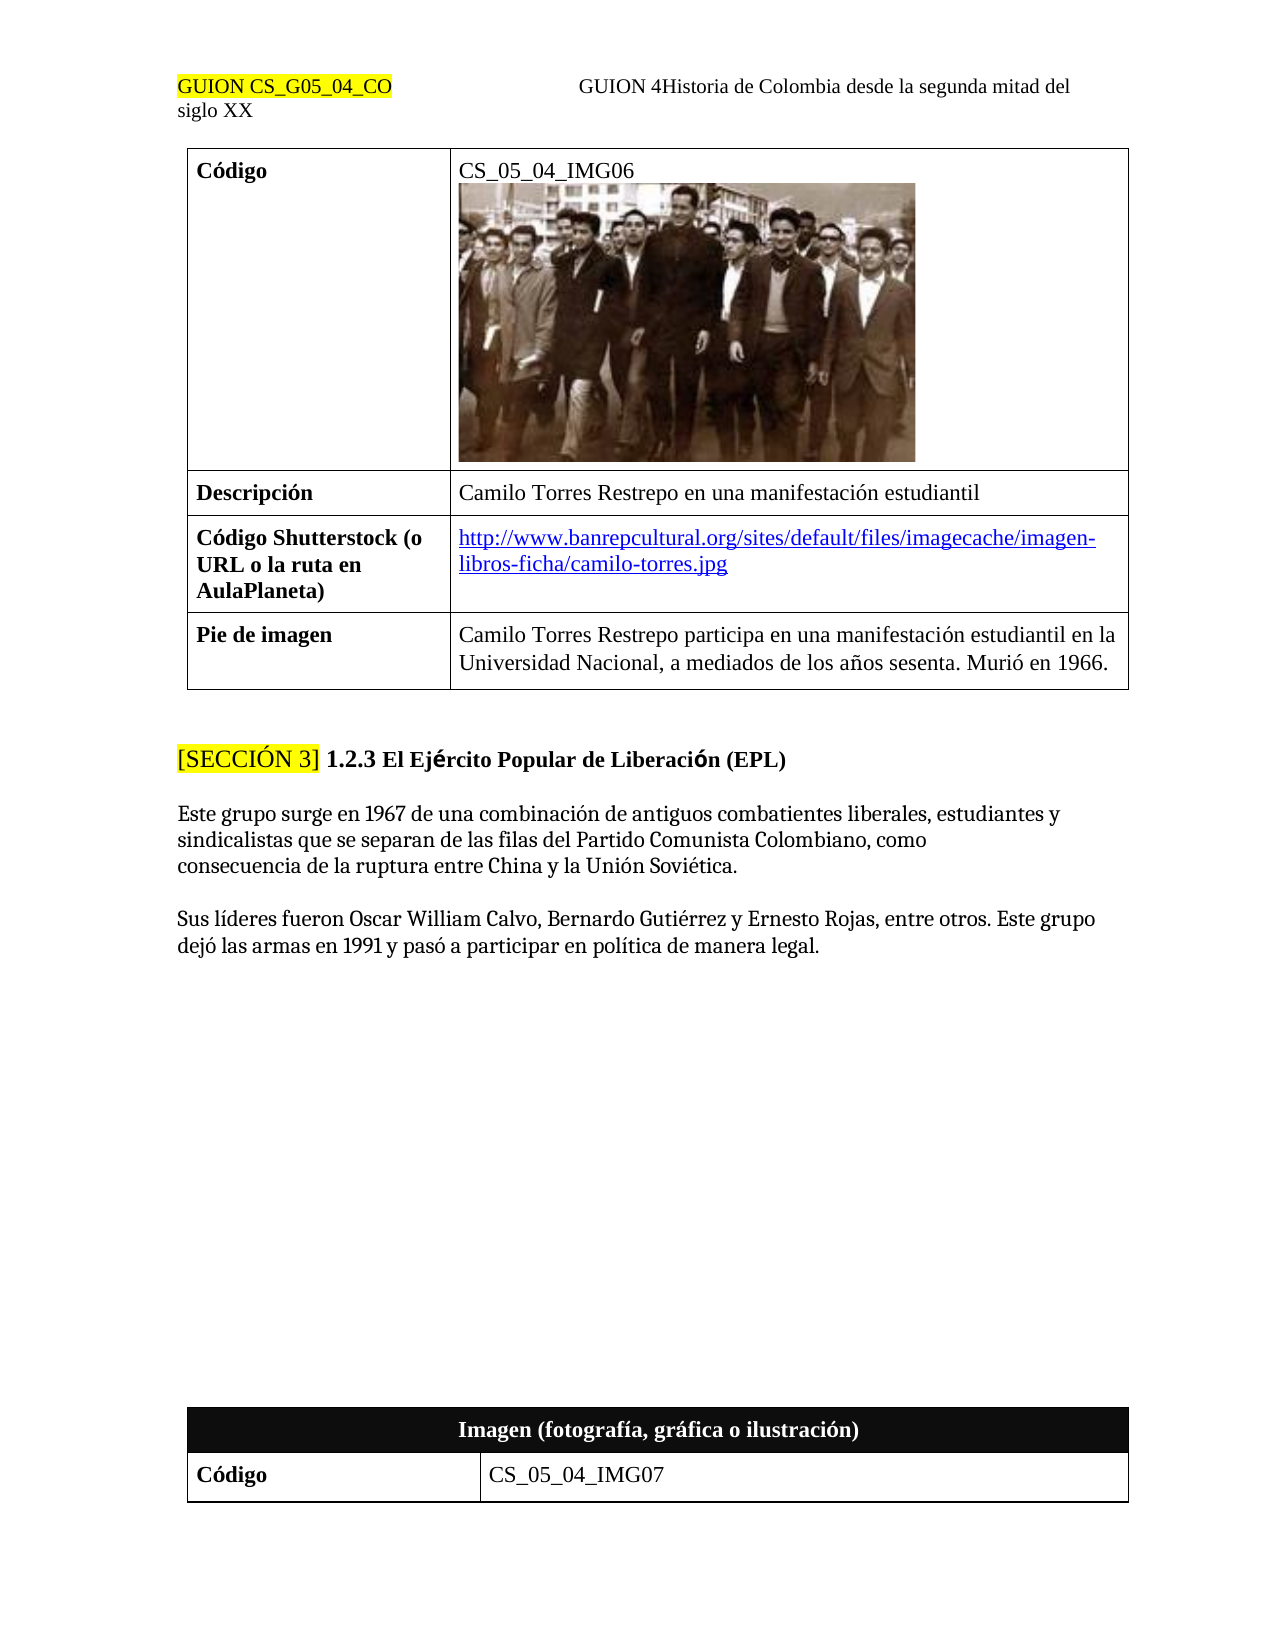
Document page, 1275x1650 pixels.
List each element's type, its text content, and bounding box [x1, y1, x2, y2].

table_cell Código [188, 149, 450, 470]
table_header Imagen (fotografía, gráfica o ilustración) [188, 1408, 1128, 1452]
table_cell CS_05_04_IMG07 [481, 1453, 1128, 1501]
text [SECCIÓN 3] 1.2.3 El Ejército Popular de Liberación (EPL) [177, 743, 1098, 774]
text Sus líderes fueron Oscar William Calvo, Bernardo Gutiérrez y Ernesto Rojas, entre otros. Este grupo dejó las armas en 1991 y pasó a participar en política de manera legal. [177, 906, 1098, 959]
text consecuencia de la ruptura entre China y la Unión Soviética. [177, 853, 1098, 880]
table_cell http://www.banrepcultural.org/sites/default/files/imagecache/imagen-libros-ficha/camilo-torres.jpg [451, 516, 1128, 612]
table_cell CS_05_04_IMG06 [451, 149, 1128, 470]
text Este grupo surge en 1967 de una combinación de antiguos combatientes liberales, estudiantes y sindicalistas que se separan de las filas del Partido Comunista Colombiano, como [177, 801, 1098, 853]
table_cell Camilo Torres Restrepo participa en una manifestación estudiantil en la Universidad Nacional, a mediados de los años sesenta. Murió en 1966. [451, 613, 1128, 689]
picture [458, 183, 916, 462]
table_cell Camilo Torres Restrepo en una manifestación estudiantil [451, 471, 1128, 514]
table_cell Código [188, 1453, 480, 1501]
table_cell Descripción [188, 471, 450, 514]
table_cell Pie de imagen [188, 613, 450, 689]
table_cell Código Shutterstock (o URL o la ruta en AulaPlaneta) [188, 516, 450, 612]
